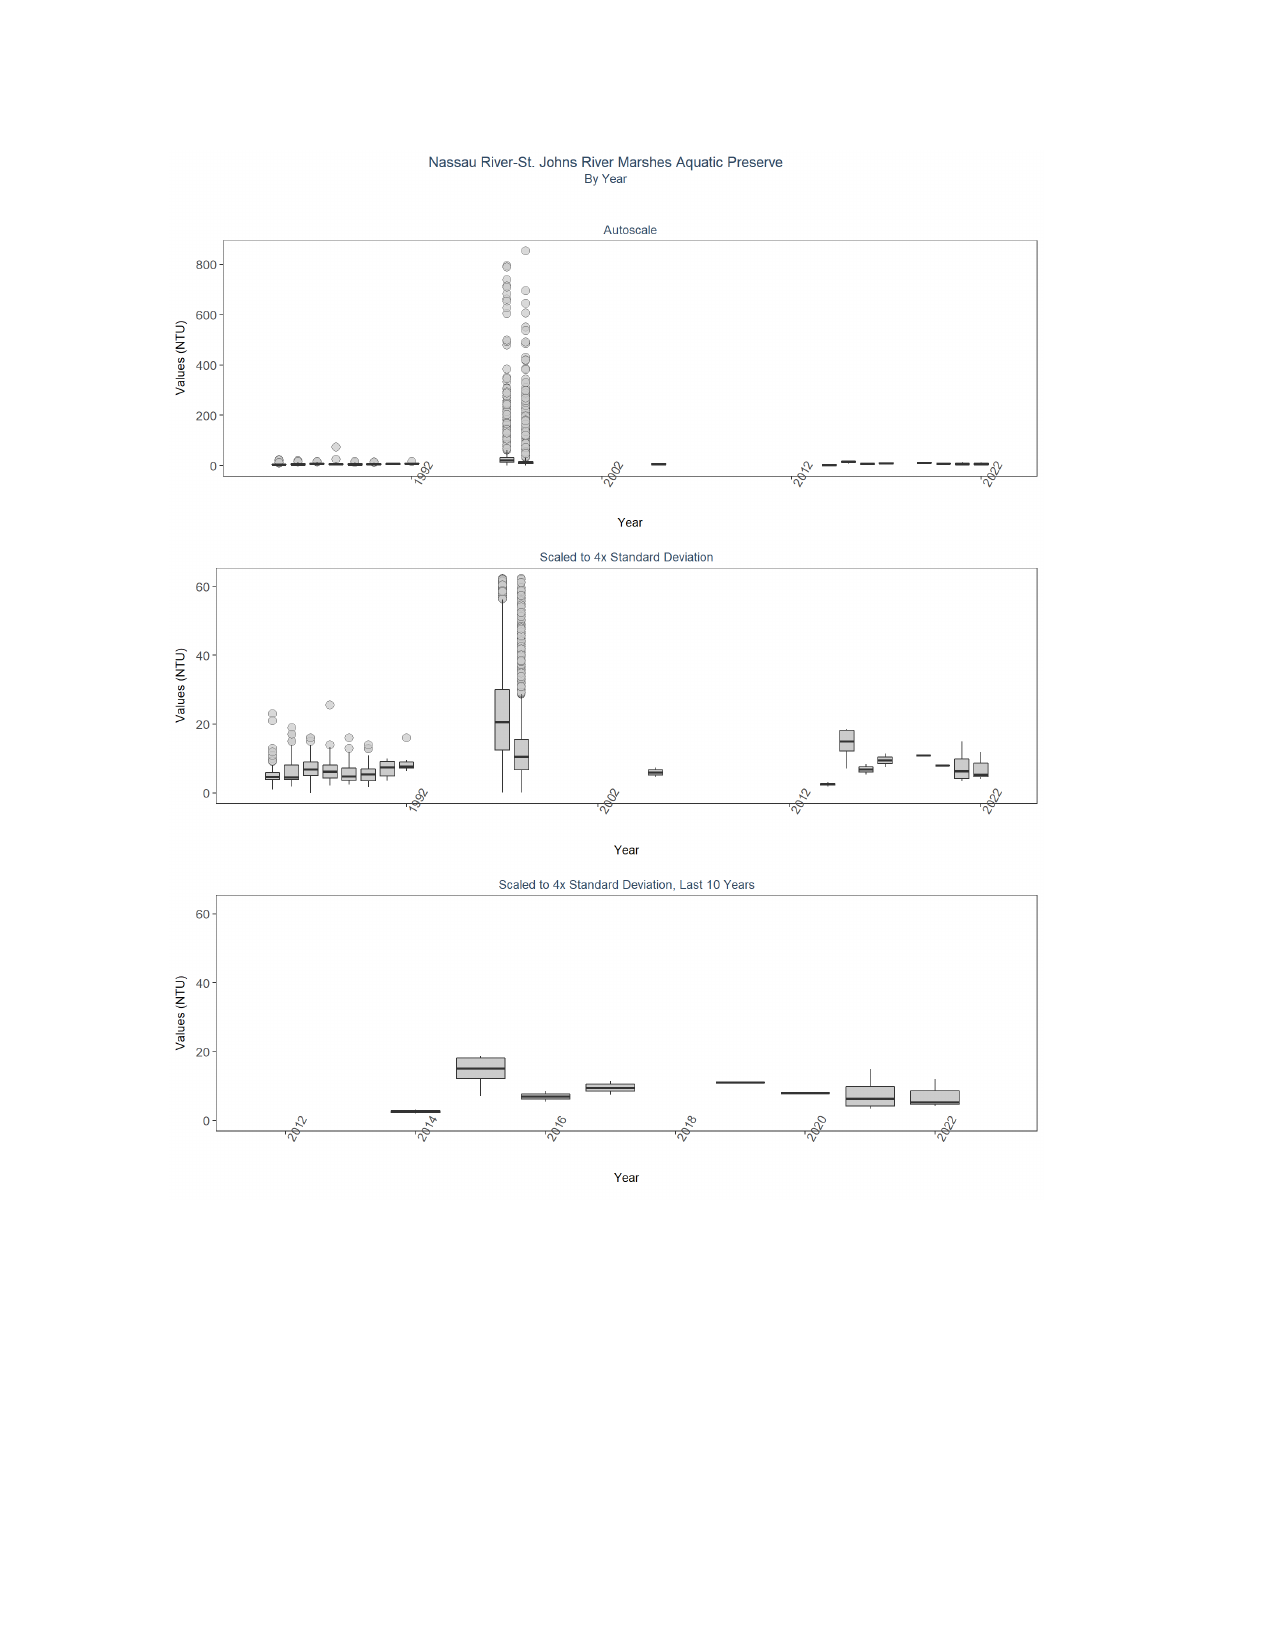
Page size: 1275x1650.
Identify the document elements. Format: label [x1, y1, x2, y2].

picture [168, 150, 1044, 1200]
